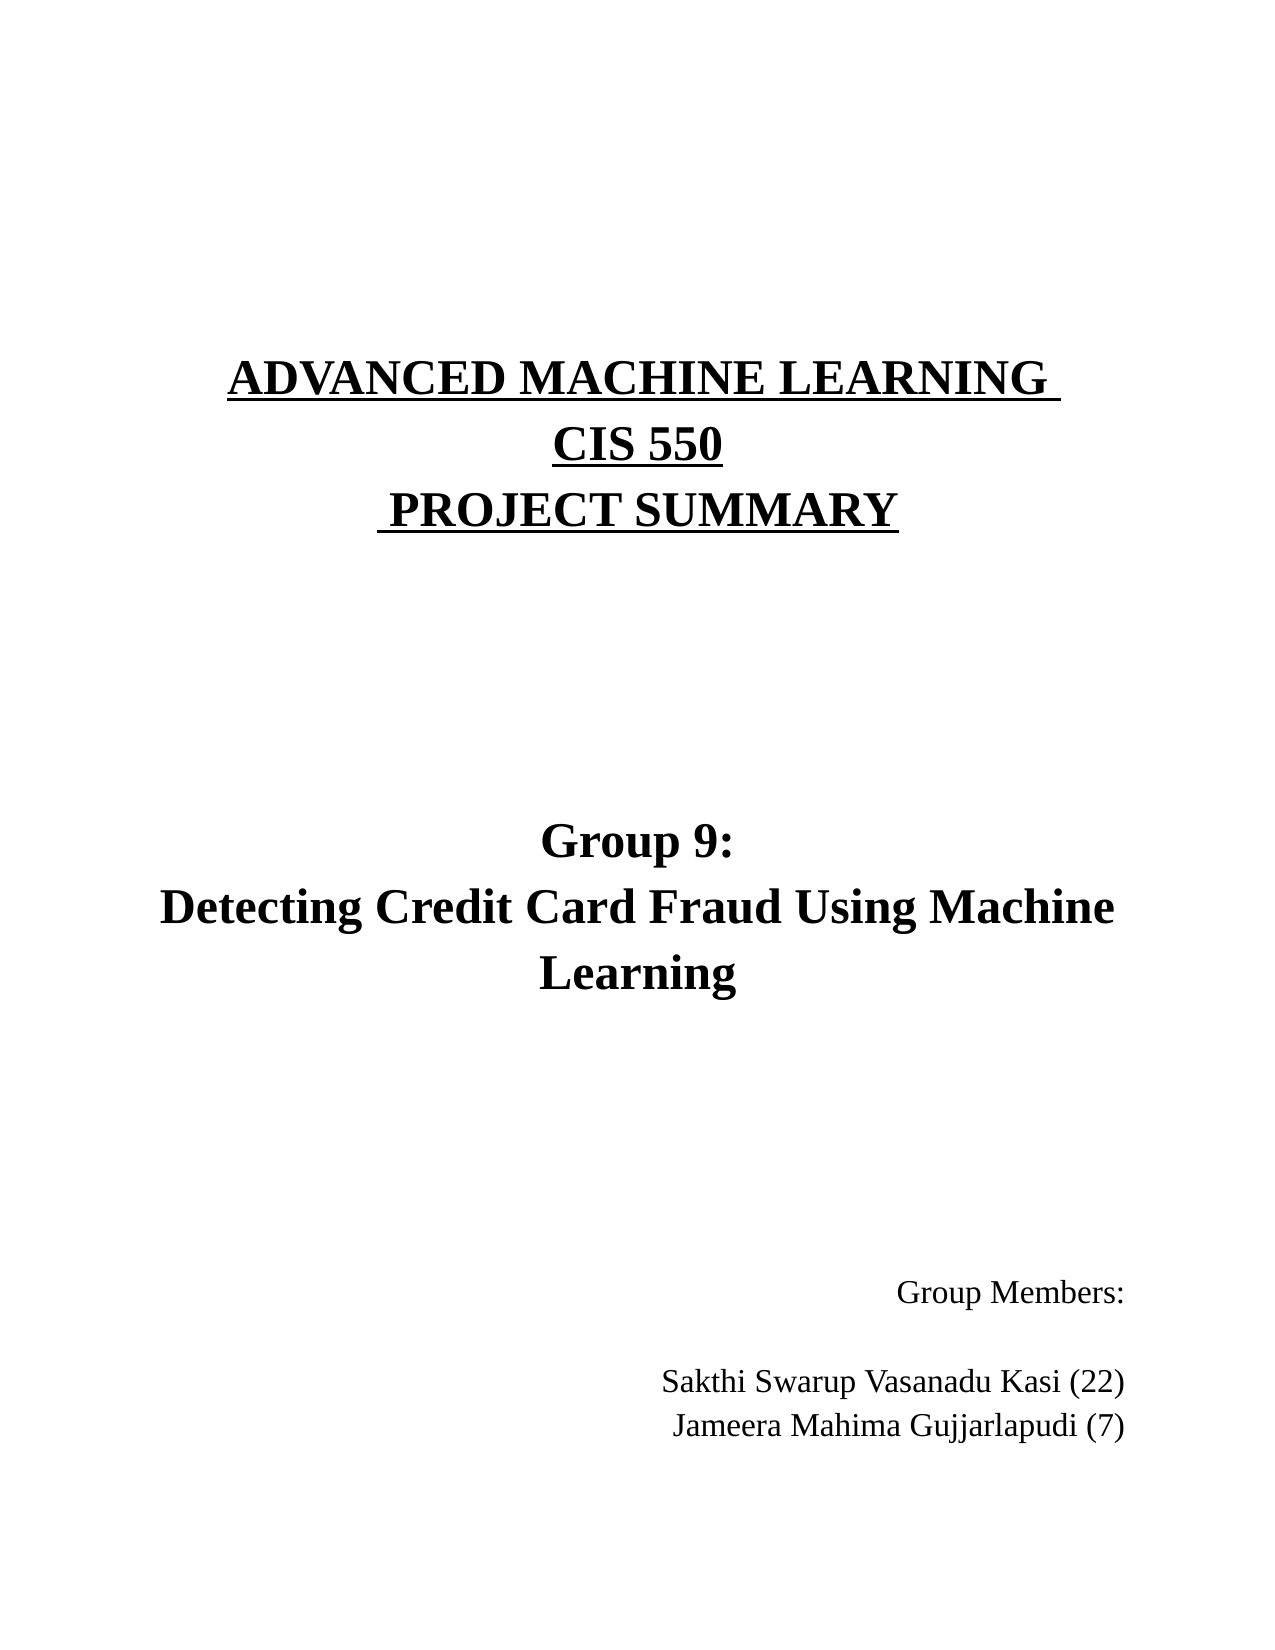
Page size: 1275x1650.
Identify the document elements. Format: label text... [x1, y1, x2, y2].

text Jameera Mahima Gujjarlapudi (7) [150, 1405, 1125, 1443]
text PROJECT SUMMARY [150, 480, 1125, 538]
text Group 9: [150, 810, 1125, 868]
text Detecting Credit Card Fraud Using Machine Learning [150, 876, 1125, 1000]
text Group Members: [150, 1273, 1125, 1311]
text Sakthi Swarup Vasanadu Kasi (22) [150, 1361, 1125, 1399]
text CIS 550 [150, 414, 1125, 472]
text ADVANCED MACHINE LEARNING [150, 348, 1125, 406]
